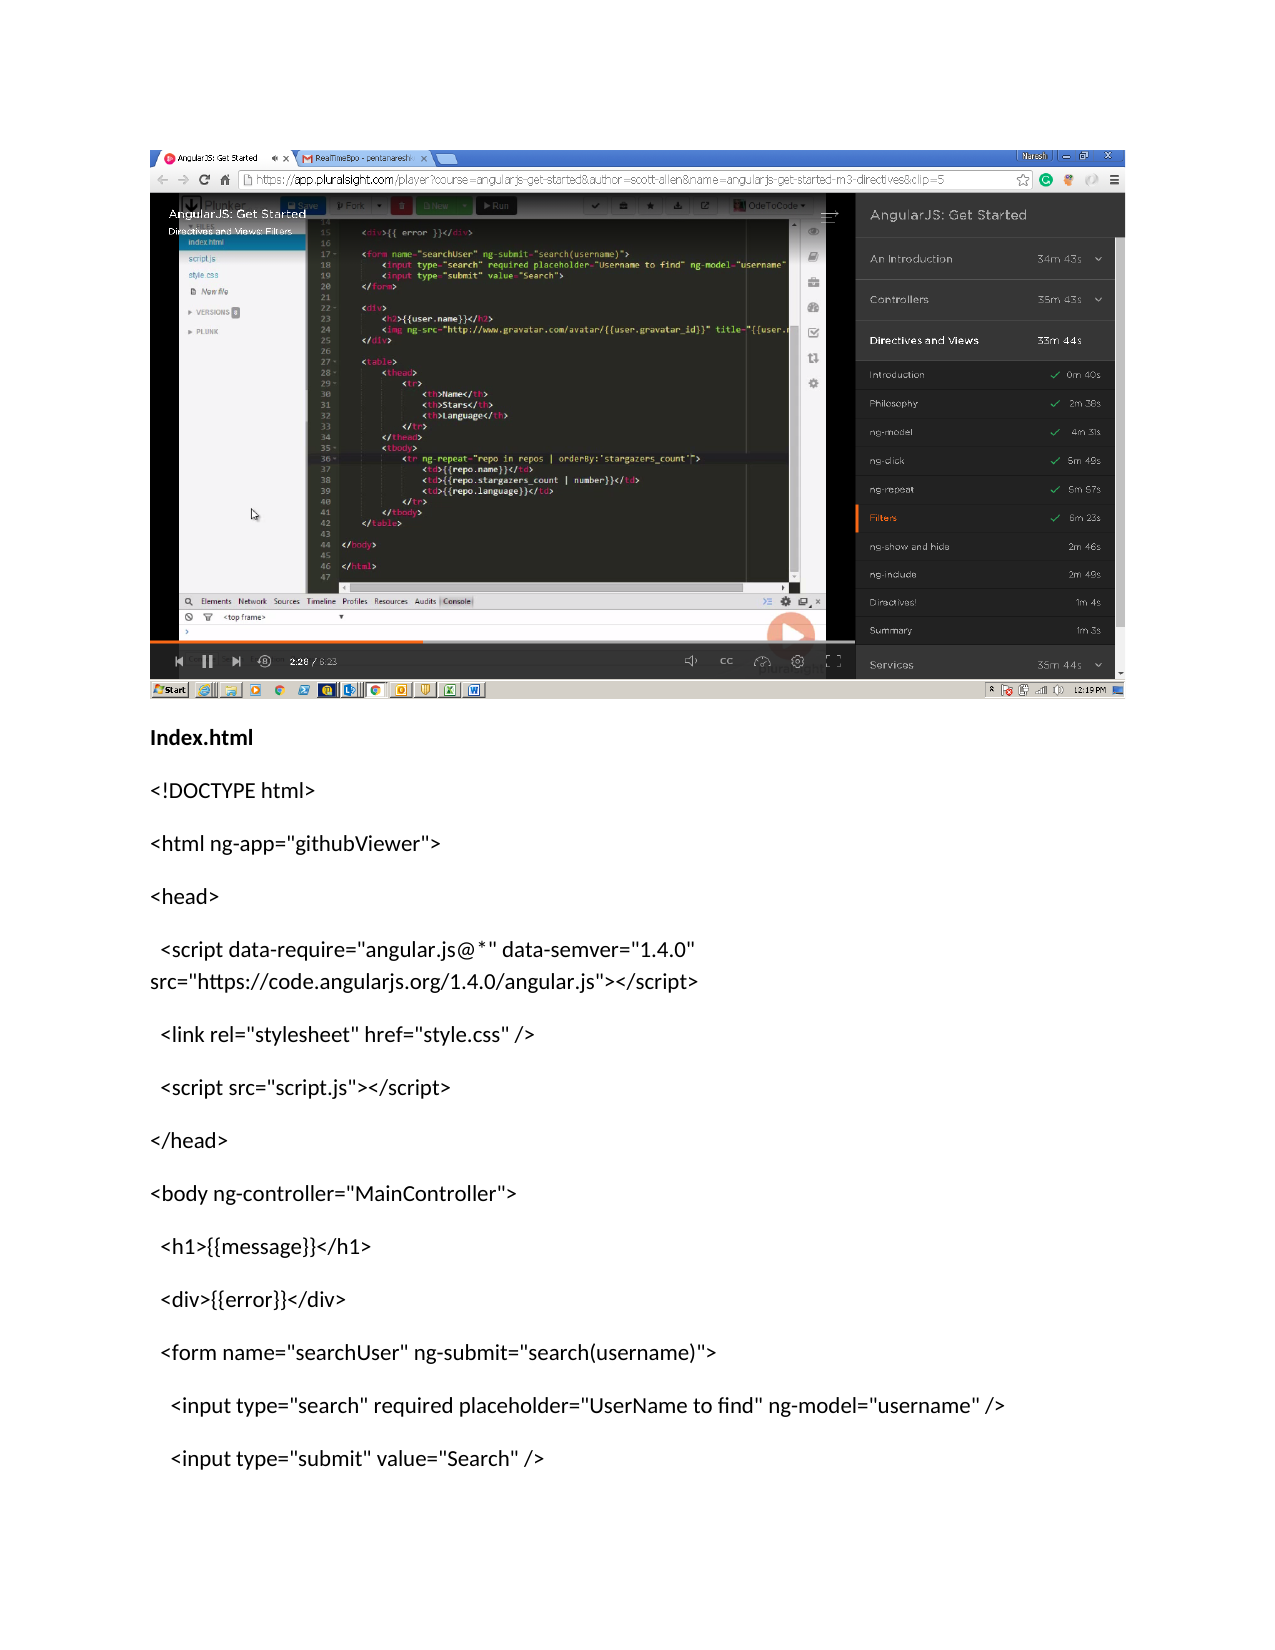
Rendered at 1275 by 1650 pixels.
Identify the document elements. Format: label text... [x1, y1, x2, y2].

text <div>{{error}}</div> [150, 1286, 1125, 1313]
text Index.html [150, 723, 1125, 751]
text <h1>{{message}}</h1> [150, 1232, 1125, 1261]
text <html ng-app="githubViewer"> [150, 829, 1125, 857]
picture [150, 150, 1125, 699]
text <input type="submit" value="Search" /> [150, 1444, 1125, 1473]
text <form name="searchUser" ng-submit="search(username)"> [150, 1338, 1125, 1367]
text <link rel="stylesheet" href="style.css" /> [150, 1020, 1125, 1048]
text </head> [150, 1126, 1125, 1154]
text <script src="script.js"></script> [150, 1073, 1125, 1101]
text <!DOCTYPE html> [150, 776, 1125, 804]
text <body ng-controller="MainController"> [150, 1179, 1125, 1207]
text <input type="search" required placeholder="UserName to find" ng-model="username" /> [150, 1392, 1125, 1419]
text <head> [150, 882, 1125, 910]
text <script data-require="angular.js@*" data-semver="1.4.0" src="https://code.angularjs.org/1.4.0/angular.js"></script> [150, 935, 1125, 995]
